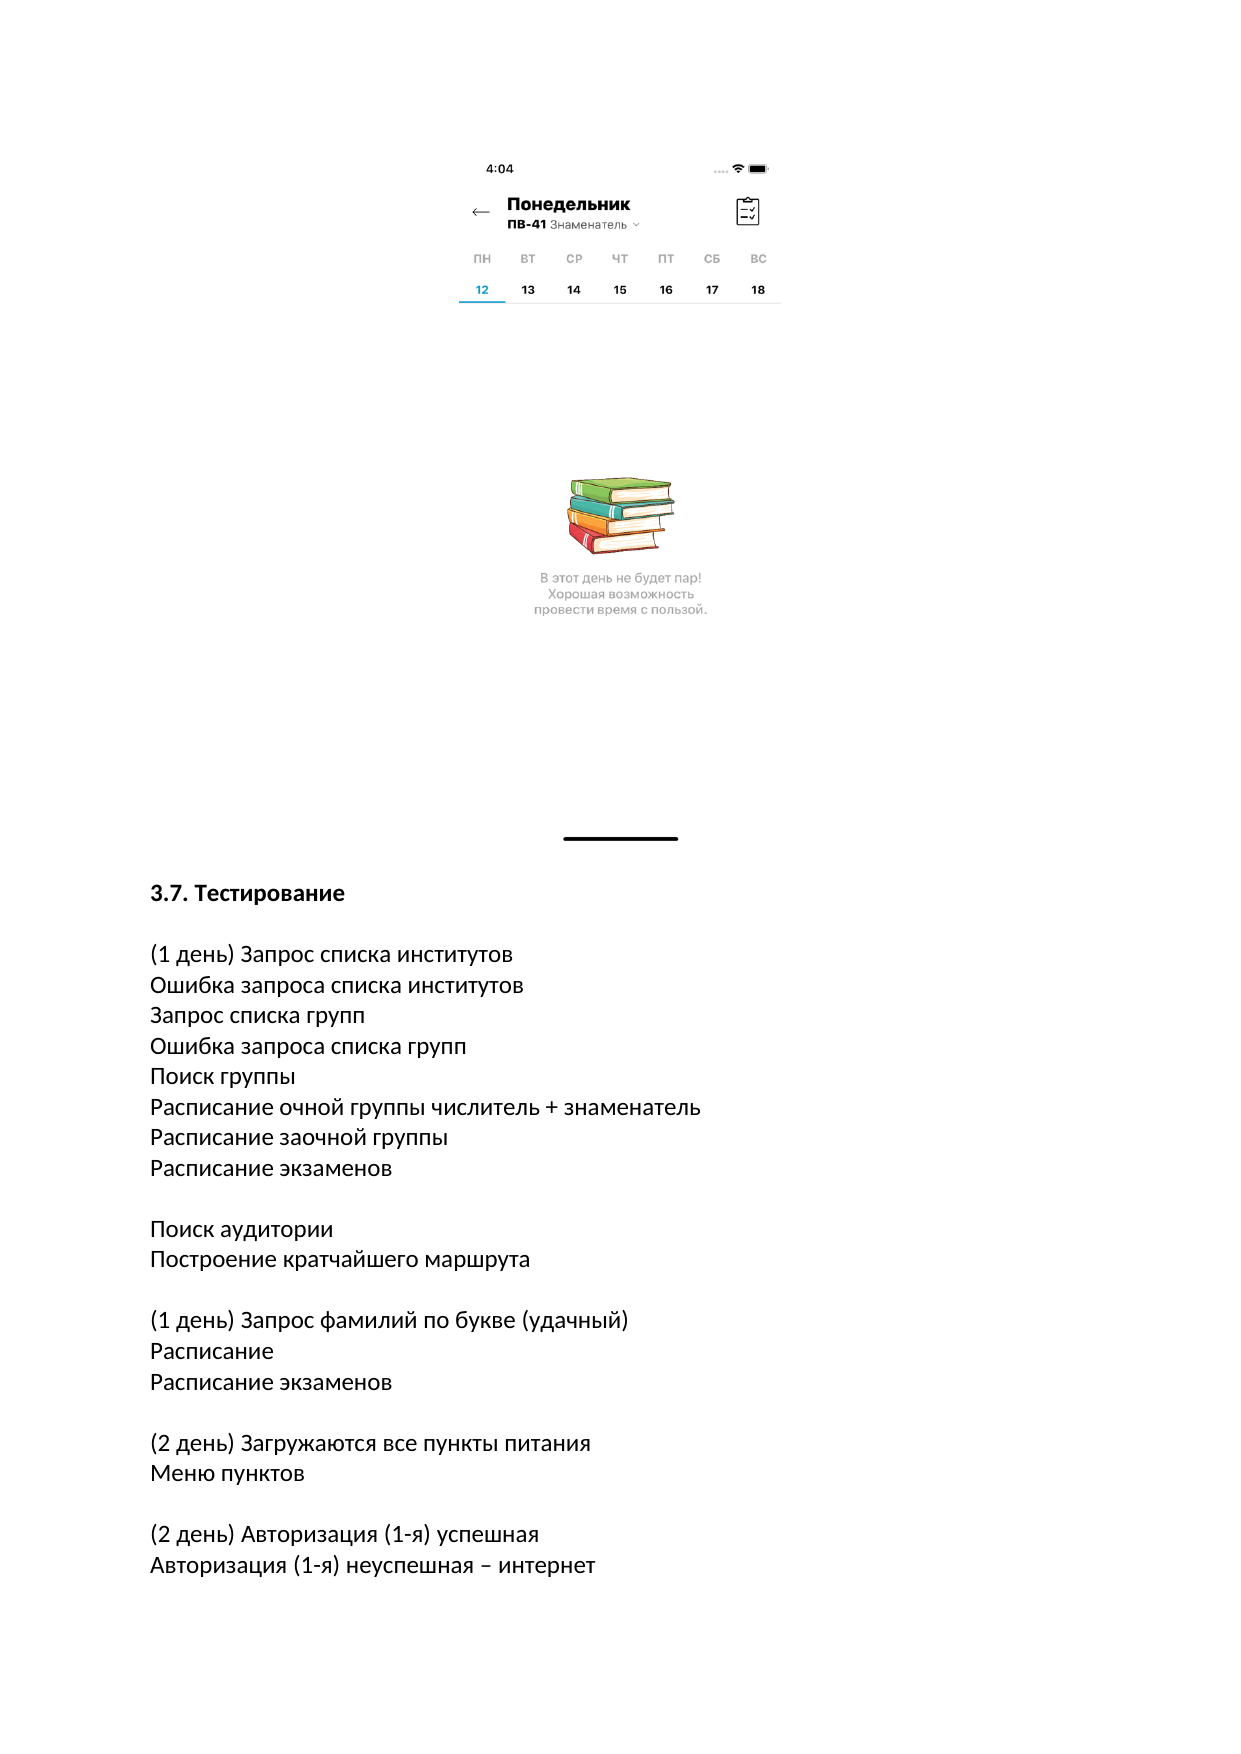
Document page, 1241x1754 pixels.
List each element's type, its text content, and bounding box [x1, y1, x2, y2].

text (1 день) Запрос фамилий по букве (удачный) [150, 1305, 1090, 1335]
text (2 день) Авторизация (1-я) успешная [150, 1518, 1090, 1549]
text (2 день) Загружаются все пункты питания [150, 1427, 1090, 1457]
picture [459, 150, 782, 847]
text (1 день) Запрос списка институтов [150, 938, 1090, 969]
text Меню пунктов [150, 1457, 1090, 1488]
text Ошибка запроса списка групп [150, 1030, 1090, 1061]
text Расписание экзаменов [150, 1366, 1090, 1396]
text 3.7. Тестирование [150, 877, 1090, 908]
text Поиск аудитории [150, 1213, 1090, 1244]
text Запрос списка групп [150, 999, 1090, 1030]
text Авторизация (1-я) неуспешная – интернет [150, 1549, 1090, 1579]
text Поиск группы [150, 1061, 1090, 1091]
text Построение кратчайшего маршрута [150, 1244, 1090, 1274]
text Расписание экзаменов [150, 1152, 1090, 1183]
text Расписание [150, 1335, 1090, 1366]
text Расписание очной группы числитель + знаменатель [150, 1091, 1090, 1122]
text Расписание заочной группы [150, 1122, 1090, 1152]
text Ошибка запроса списка институтов [150, 969, 1090, 999]
